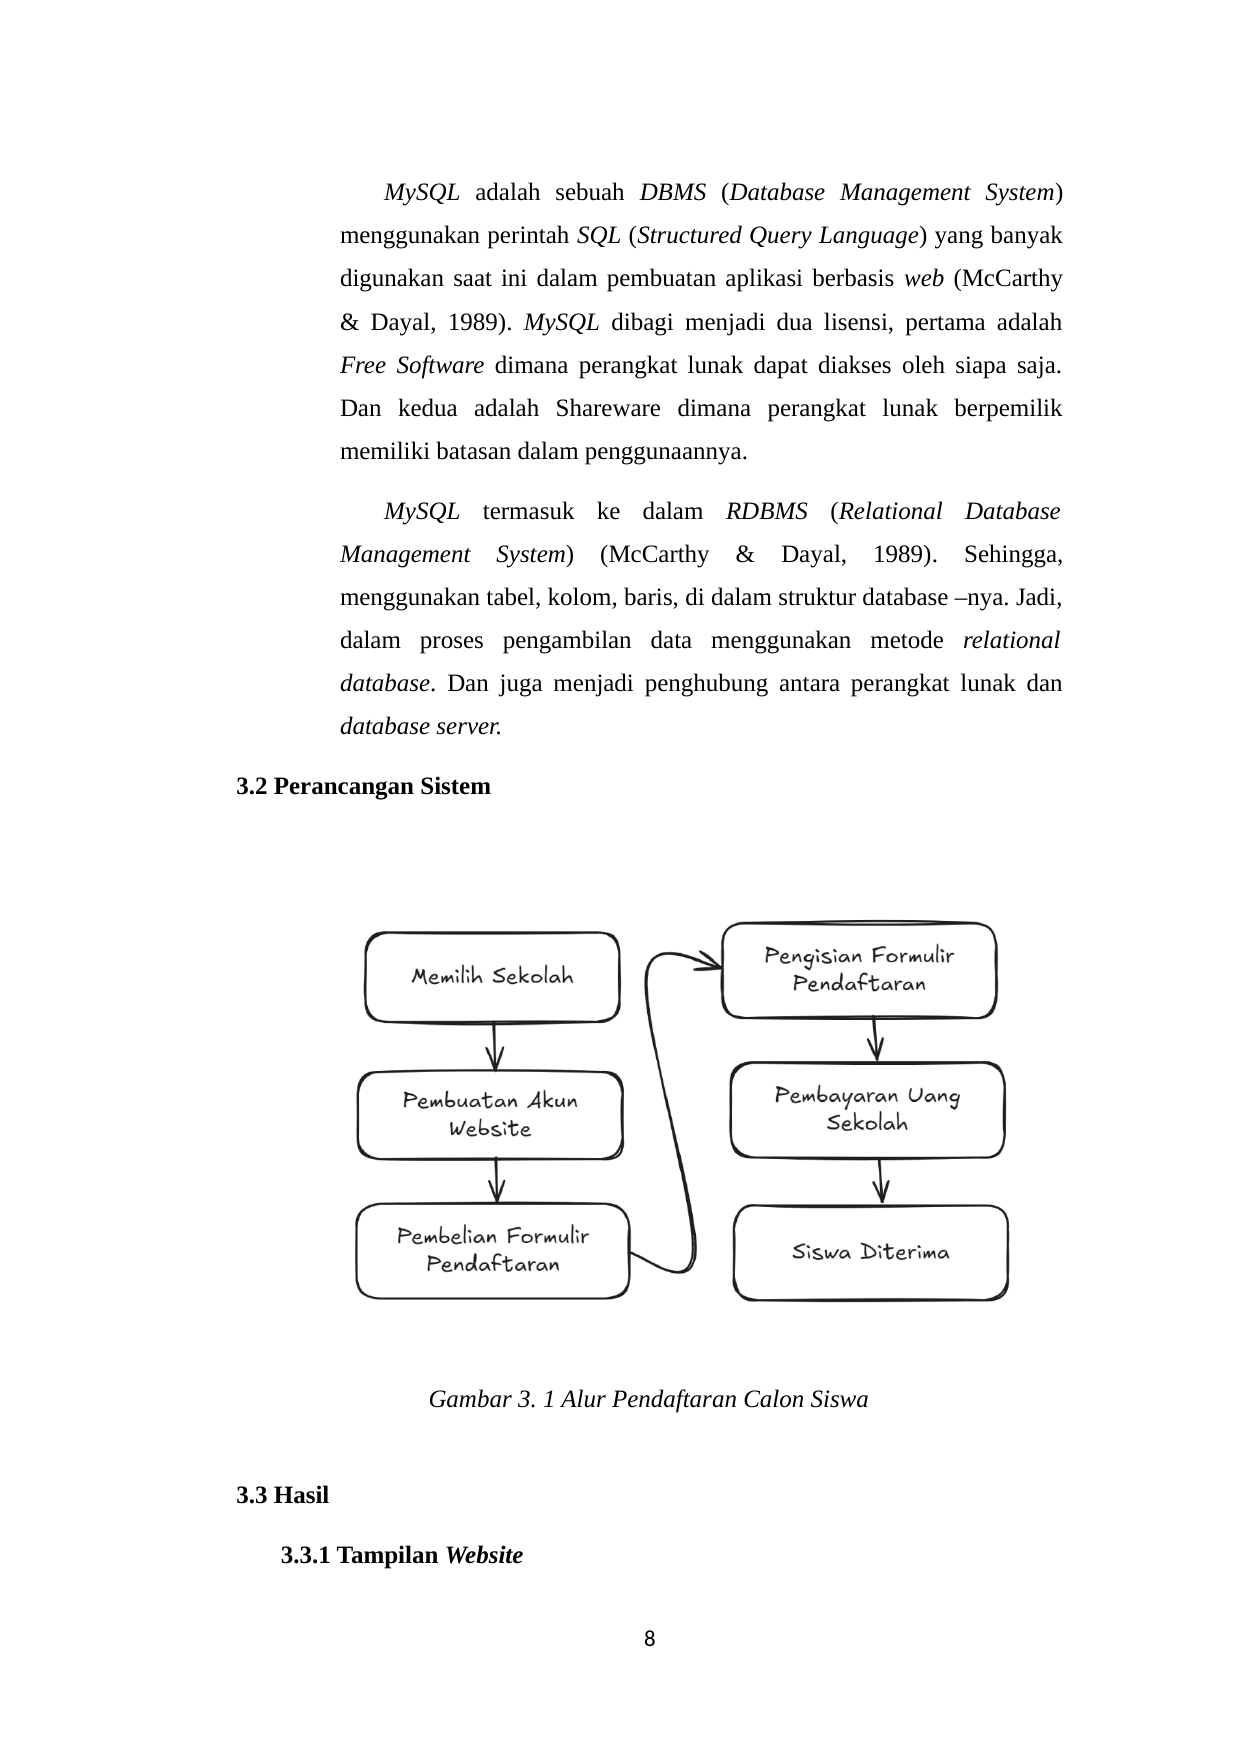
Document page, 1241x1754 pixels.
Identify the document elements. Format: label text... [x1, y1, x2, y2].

subtitle 3.3 Hasil [236, 1481, 1063, 1509]
subtitle 3.2 Perancangan Sistem [236, 771, 1063, 800]
text Gambar 3. 1 Alur Pendaftaran Calon Siswa [236, 1384, 1063, 1413]
text MySQL adalah sebuah DBMS (Database Management System) menggunakan perintah SQL (Structured Query Language) yang banyak digunakan saat ini dalam pembuatan aplikasi berbasis web . MySQL dibagi menjadi dua lisensi, pertama adalah Free Software dimana perangkat lunak dapat diakses oleh siapa saja. Dan kedua adalah Shareware dimana perangkat lunak berpemilik memiliki batasan dalam penggunaannya. [340, 177, 1063, 465]
subtitle 3.3.1 Tampilan Website [281, 1540, 1063, 1569]
text MySQL termasuk ke dalam RDBMS (Relational Database Management System) . Sehingga, menggunakan tabel, kolom, baris, di dalam struktur database –nya. Jadi, dalam proses pengambilan data menggunakan metode relational database. Dan juga menjadi penghubung antara perangkat lunak dan database server. [340, 496, 1063, 740]
picture [295, 872, 1080, 1354]
